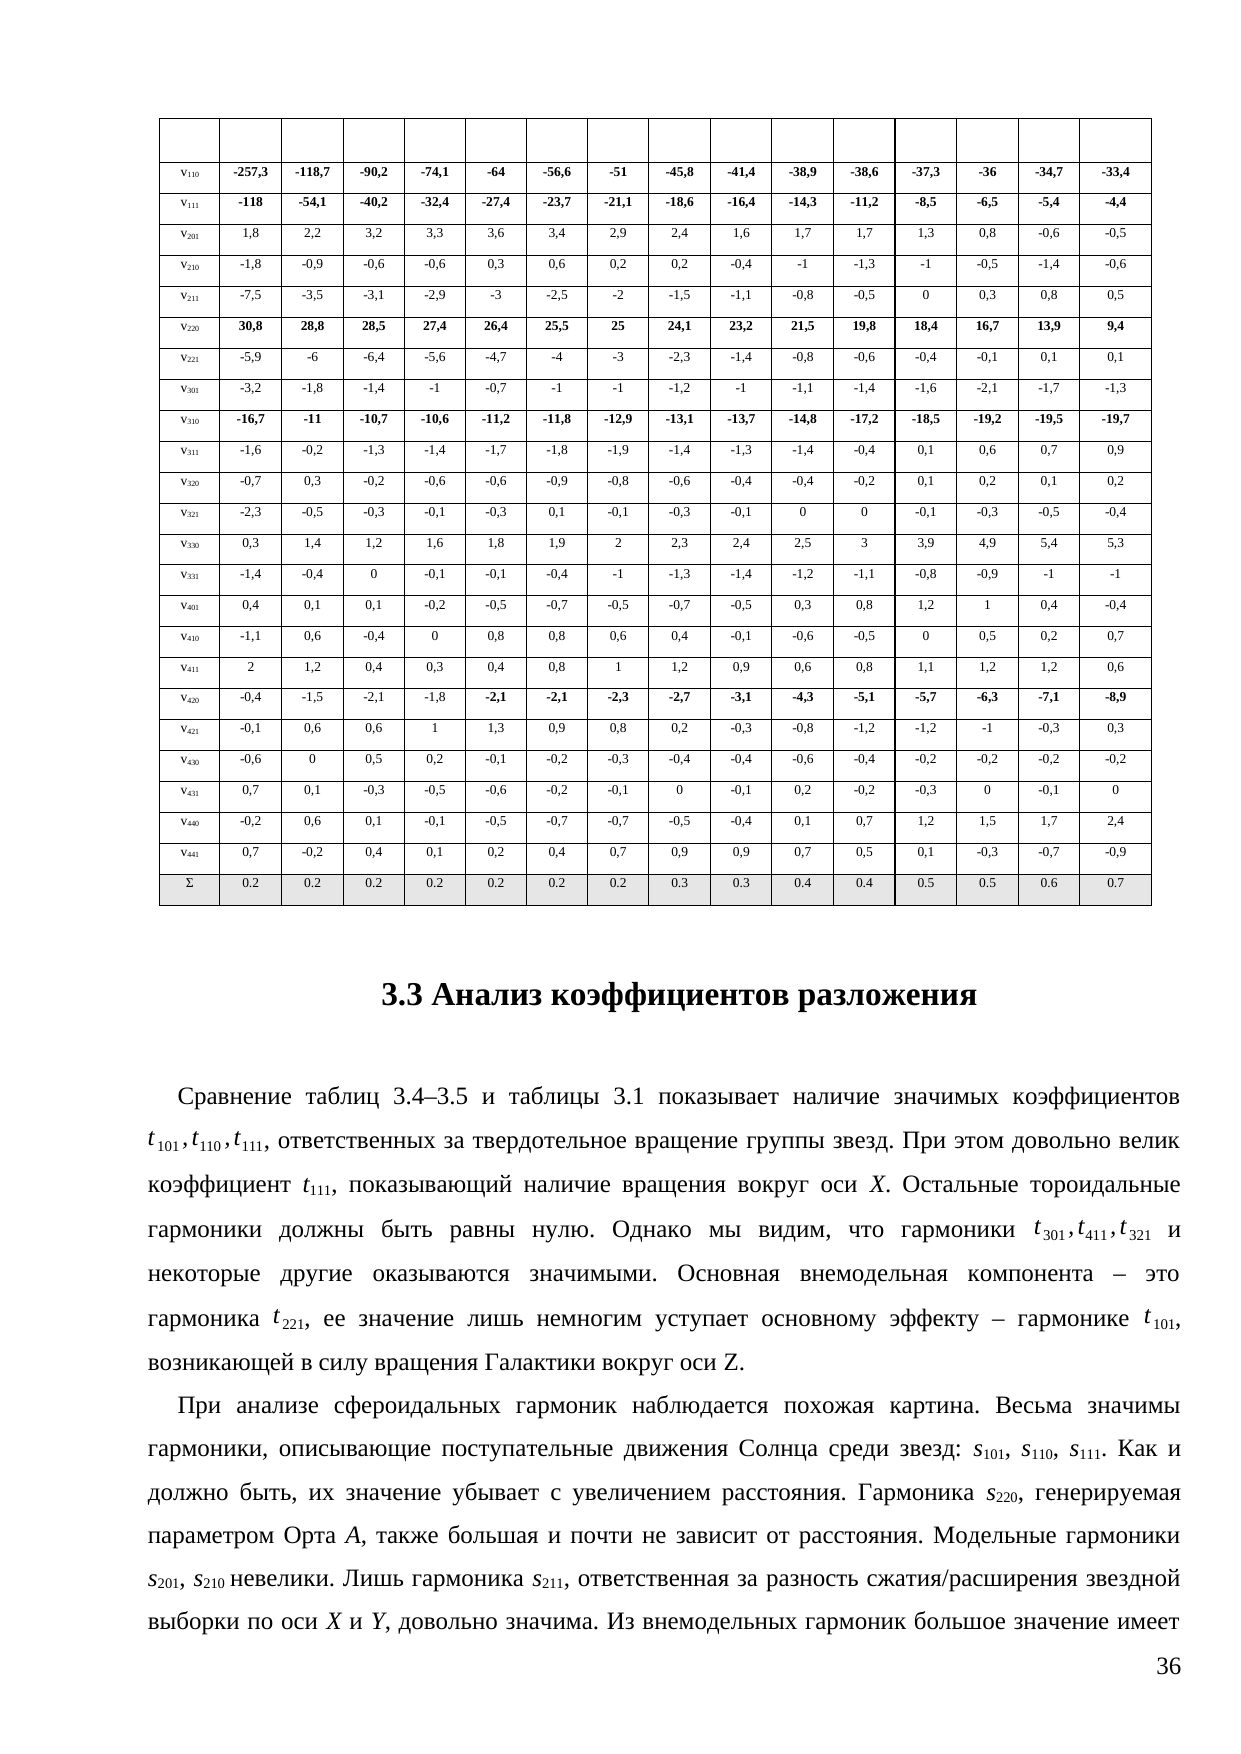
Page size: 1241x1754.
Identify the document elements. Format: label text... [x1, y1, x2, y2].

table_cell -5,8 [957, 119, 1018, 162]
table_cell -0,2 [282, 442, 343, 472]
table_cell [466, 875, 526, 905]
table_cell -5,9 [220, 349, 281, 379]
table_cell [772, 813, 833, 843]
table_cell 0,1 [282, 782, 343, 812]
table_cell -1,1 [220, 627, 281, 657]
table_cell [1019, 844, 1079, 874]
table_cell 0,2 [649, 256, 710, 286]
table_cell -0,8 [896, 565, 956, 595]
table_cell 1,2 [1019, 658, 1079, 688]
table_cell -34,7 [1019, 163, 1079, 193]
table_cell -0,1 [957, 349, 1018, 379]
table_cell -0,8 [588, 473, 648, 502]
table_cell -0,1 [405, 504, 465, 533]
table_cell 0,3 [772, 596, 833, 626]
table_cell -7,6 [834, 119, 894, 162]
table_cell -8,9 [1080, 689, 1151, 719]
table_cell 25,5 [527, 318, 587, 348]
table_cell -11 [282, 411, 343, 441]
table_cell -23,7 [527, 194, 587, 224]
table_cell -0,5 [1080, 225, 1151, 255]
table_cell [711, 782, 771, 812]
table_cell 1,2 [344, 535, 404, 564]
table_cell -11,2 [834, 194, 894, 224]
table_cell -2,5 [527, 287, 587, 317]
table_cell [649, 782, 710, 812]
table_cell -1,5 [649, 287, 710, 317]
table_cell -1,3 [711, 442, 771, 472]
table_cell -0,5 [957, 256, 1018, 286]
table_cell -1,1 [711, 287, 771, 317]
table_cell 1,4 [282, 535, 343, 564]
table_cell 2,5 [772, 535, 833, 564]
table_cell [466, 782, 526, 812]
table_cell v210 [160, 256, 219, 286]
table_cell 0,6 [527, 256, 587, 286]
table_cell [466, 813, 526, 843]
table_cell 0,1 [1019, 349, 1079, 379]
table_cell -14,7 [588, 119, 648, 162]
table_cell -2,7 [649, 689, 710, 719]
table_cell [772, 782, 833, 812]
table_cell -1,8 [220, 256, 281, 286]
table_cell 0,7 [1019, 442, 1079, 472]
table_cell -1 [405, 380, 465, 410]
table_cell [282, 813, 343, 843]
table_cell 0,7 [1080, 627, 1151, 657]
table_cell -96,5 [220, 119, 281, 162]
table_cell 26,4 [466, 318, 526, 348]
table_cell -0,4 [220, 689, 281, 719]
table_cell -0,4 [1080, 596, 1151, 626]
table_cell -14,3 [772, 194, 833, 224]
table_cell -0,9 [282, 256, 343, 286]
table_cell -0,3 [1019, 720, 1079, 750]
table_cell -1,9 [588, 442, 648, 472]
table_cell -56,6 [527, 163, 587, 193]
table_cell -0,1 [896, 504, 956, 533]
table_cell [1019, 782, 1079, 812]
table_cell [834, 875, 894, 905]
table_cell -0,2 [957, 751, 1018, 781]
table_cell -0,6 [834, 349, 894, 379]
table_cell -0,8 [772, 349, 833, 379]
table_cell -0,8 [772, 287, 833, 317]
table_cell 0,3 [1080, 720, 1151, 750]
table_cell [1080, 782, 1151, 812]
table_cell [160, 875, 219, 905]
table_cell -1,2 [834, 720, 894, 750]
table_cell -5,7 [896, 689, 956, 719]
table_cell -13,1 [649, 411, 710, 441]
table_cell -1 [588, 380, 648, 410]
table_cell v311 [160, 442, 219, 472]
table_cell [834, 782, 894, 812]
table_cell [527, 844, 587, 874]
table_cell v301 [160, 380, 219, 410]
table_cell 0,4 [466, 658, 526, 688]
table_cell -0,1 [220, 720, 281, 750]
table_cell 0,2 [588, 256, 648, 286]
table_cell -1,2 [649, 380, 710, 410]
table_cell -4,7 [466, 349, 526, 379]
table_cell -1,1 [834, 565, 894, 595]
table_cell -1,8 [282, 380, 343, 410]
table_cell -0,4 [1080, 504, 1151, 533]
table_cell -0,6 [220, 751, 281, 781]
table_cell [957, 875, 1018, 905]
table_cell -3 [466, 287, 526, 317]
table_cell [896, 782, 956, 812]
table_cell -0,2 [344, 473, 404, 502]
table_cell 0,1 [1080, 349, 1151, 379]
table_cell 0,1 [344, 596, 404, 626]
table_cell -90,2 [344, 163, 404, 193]
table_cell v421 [160, 720, 219, 750]
table_cell 25 [588, 318, 648, 348]
table_cell -0,1 [711, 627, 771, 657]
table_cell -1,5 [282, 689, 343, 719]
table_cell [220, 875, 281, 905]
table_cell 2,9 [588, 225, 648, 255]
table_cell -0,6 [466, 473, 526, 502]
table_cell v101 [160, 119, 219, 162]
table_cell -0,6 [1080, 256, 1151, 286]
table_cell 0,8 [834, 596, 894, 626]
table_cell -17,2 [834, 411, 894, 441]
table_cell 0,8 [466, 627, 526, 657]
table_cell v111 [160, 194, 219, 224]
table_cell 13,9 [1019, 318, 1079, 348]
table_cell -1,4 [405, 442, 465, 472]
table_cell -1 [957, 720, 1018, 750]
table_cell -6,4 [344, 349, 404, 379]
table_cell -2,9 [405, 287, 465, 317]
table_cell 0,8 [1019, 287, 1079, 317]
table_cell -0,2 [1019, 751, 1079, 781]
table_cell -6,5 [957, 194, 1018, 224]
table_cell -16,7 [220, 411, 281, 441]
table_cell 0,6 [772, 658, 833, 688]
table_cell -1,7 [466, 442, 526, 472]
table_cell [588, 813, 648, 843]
table_cell 0,9 [1080, 442, 1151, 472]
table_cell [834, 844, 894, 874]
table_cell 0,1 [1019, 473, 1079, 502]
table_cell 0,2 [1019, 627, 1079, 657]
table_cell v220 [160, 318, 219, 348]
table_cell 0,6 [1080, 658, 1151, 688]
table_cell -11,8 [527, 411, 587, 441]
table_cell -4,2 [1019, 119, 1079, 162]
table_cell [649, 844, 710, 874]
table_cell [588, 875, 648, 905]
table_cell -1,3 [344, 442, 404, 472]
table_cell -0,3 [649, 504, 710, 533]
table_cell 19,8 [834, 318, 894, 348]
table_cell -257,3 [220, 163, 281, 193]
table_cell -18,6 [649, 194, 710, 224]
table_cell 0,1 [896, 473, 956, 502]
table_cell -1,6 [896, 380, 956, 410]
table_cell 0,8 [588, 720, 648, 750]
table_cell -0,3 [588, 751, 648, 781]
table_cell -6,3 [957, 689, 1018, 719]
table_cell 0,6 [344, 720, 404, 750]
table_cell 0,6 [588, 627, 648, 657]
table_cell -1,4 [344, 380, 404, 410]
table_cell -0,4 [711, 256, 771, 286]
table_cell -0,9 [957, 565, 1018, 595]
table_cell -1,4 [220, 565, 281, 595]
table_cell -12,7 [649, 119, 710, 162]
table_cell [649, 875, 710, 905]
table_cell -40,2 [344, 194, 404, 224]
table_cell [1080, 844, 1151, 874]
table_cell -32,6 [344, 119, 404, 162]
table_cell v330 [160, 535, 219, 564]
table_cell 4,9 [957, 535, 1018, 564]
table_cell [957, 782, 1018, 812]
table_cell 2 [588, 535, 648, 564]
table_cell -8,5 [896, 194, 956, 224]
table_cell -0,4 [896, 349, 956, 379]
table_cell 0 [282, 751, 343, 781]
text Сравнение таблиц 3.4–3.5 и таблицы 3.1 показывает наличие значимых коэффициентов , ответственных за твердотельное вращение группы звезд. При этом довольно велик коэффициент t111, показывающий наличие вращения вокруг оси X. Остальные тороидальные гармоники должны быть равны нулю. Однако мы видим, что гармоники и некоторые другие оказываются значимыми. Основная внемодельная компонента – это гармоника , ее значение лишь немногим уступает основному эффекту – гармонике , возникающей в силу вращения Галактики вокруг оси Z. [148, 1081, 1181, 1376]
table_cell -1,1 [772, 380, 833, 410]
table_cell 0 [405, 627, 465, 657]
table_cell 0 [344, 565, 404, 595]
table_cell -0,6 [649, 473, 710, 502]
table_cell -1,2 [896, 720, 956, 750]
table_cell -3,2 [220, 380, 281, 410]
table_cell -4 [527, 349, 587, 379]
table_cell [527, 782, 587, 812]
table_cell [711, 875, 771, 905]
table_cell 3,2 [344, 225, 404, 255]
table_cell -0,3 [466, 504, 526, 533]
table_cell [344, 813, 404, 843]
table_cell -0,6 [772, 627, 833, 657]
table_cell -7,5 [220, 287, 281, 317]
table_cell -10,6 [405, 411, 465, 441]
table_cell -1 [1019, 565, 1079, 595]
table_cell -0,2 [527, 751, 587, 781]
table_cell -0,6 [772, 751, 833, 781]
table_cell 1 [588, 658, 648, 688]
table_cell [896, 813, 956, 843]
table_cell 1,1 [896, 658, 956, 688]
table_cell -0,4 [772, 473, 833, 502]
table_cell -54,1 [282, 194, 343, 224]
table_cell 5,3 [1080, 535, 1151, 564]
table_cell 1 [405, 720, 465, 750]
table_cell 0,2 [649, 720, 710, 750]
table_cell -1 [1080, 565, 1151, 595]
table_cell -0,7 [649, 596, 710, 626]
table_cell -0,4 [344, 627, 404, 657]
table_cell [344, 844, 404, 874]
table_cell 0,9 [711, 658, 771, 688]
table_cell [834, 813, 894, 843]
table_cell v401 [160, 596, 219, 626]
table_cell 2,3 [649, 535, 710, 564]
table_cell 0,6 [282, 720, 343, 750]
table_cell -0,2 [896, 751, 956, 781]
table_cell 1,2 [896, 596, 956, 626]
table_cell -0,5 [1019, 504, 1079, 533]
table_cell -0,1 [405, 565, 465, 595]
table_cell -41,4 [711, 163, 771, 193]
table_cell -0,5 [834, 287, 894, 317]
table_cell -0,3 [711, 720, 771, 750]
table_cell v431 [160, 782, 219, 812]
table_cell -37,3 [896, 163, 956, 193]
table_cell 5,4 [1019, 535, 1079, 564]
table_cell 1,6 [711, 225, 771, 255]
table_cell -0,2 [834, 473, 894, 502]
table_cell 0,9 [527, 720, 587, 750]
table_cell -0,4 [649, 751, 710, 781]
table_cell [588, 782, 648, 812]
table_cell 1,7 [772, 225, 833, 255]
table_cell 1,3 [896, 225, 956, 255]
table_cell -6 [282, 349, 343, 379]
table_cell -0,8 [772, 720, 833, 750]
table_cell 0,6 [957, 442, 1018, 472]
table_cell -1 [896, 256, 956, 286]
table_cell -3 [588, 349, 648, 379]
table_cell -1,3 [834, 256, 894, 286]
table_cell -0,6 [344, 256, 404, 286]
table_cell -2,3 [588, 689, 648, 719]
table_cell -3,5 [282, 287, 343, 317]
table_cell -3,1 [1080, 119, 1151, 162]
table_cell 1,7 [834, 225, 894, 255]
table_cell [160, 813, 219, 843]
table_cell -1,8 [527, 442, 587, 472]
table_cell 1,6 [405, 535, 465, 564]
table_cell -17,5 [527, 119, 587, 162]
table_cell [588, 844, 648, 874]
table_cell 3 [834, 535, 894, 564]
table_cell -5,4 [1019, 194, 1079, 224]
table_cell -0,6 [405, 473, 465, 502]
table_cell 28,8 [282, 318, 343, 348]
table_cell 18,4 [896, 318, 956, 348]
table_cell -0,5 [588, 596, 648, 626]
subtitle 3.3 Анализ коэффициентов разложения [148, 974, 1181, 1012]
table_cell 1,2 [957, 658, 1018, 688]
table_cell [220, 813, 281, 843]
table_cell 0,8 [834, 658, 894, 688]
table_cell -42,3 [282, 119, 343, 162]
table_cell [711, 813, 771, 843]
table_cell -19,7 [1080, 411, 1151, 441]
table_cell 1,9 [527, 535, 587, 564]
table_cell -38,6 [834, 163, 894, 193]
table_cell -1 [527, 380, 587, 410]
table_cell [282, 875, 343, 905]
table_cell -4,3 [772, 689, 833, 719]
table_cell -0,1 [466, 751, 526, 781]
table_cell 24,1 [649, 318, 710, 348]
table_cell -25,7 [405, 119, 465, 162]
table_cell -0,5 [711, 596, 771, 626]
table_cell -118 [220, 194, 281, 224]
table_cell 0,3 [220, 535, 281, 564]
table_cell -0,5 [405, 782, 465, 812]
table_cell -18,5 [896, 411, 956, 441]
table_cell -6,3 [896, 119, 956, 162]
table_cell 27,4 [405, 318, 465, 348]
table_cell 2,2 [282, 225, 343, 255]
table_cell -0,5 [834, 627, 894, 657]
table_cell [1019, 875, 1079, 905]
table_cell -0,3 [344, 782, 404, 812]
table_cell 0,2 [957, 473, 1018, 502]
table_cell 0,5 [344, 751, 404, 781]
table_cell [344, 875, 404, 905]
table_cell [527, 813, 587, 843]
table_cell -1,3 [649, 565, 710, 595]
table_cell 0,3 [957, 287, 1018, 317]
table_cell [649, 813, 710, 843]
table_cell -16,4 [711, 194, 771, 224]
table_cell -1 [711, 380, 771, 410]
table_cell -14,8 [772, 411, 833, 441]
table_cell -33,4 [1080, 163, 1151, 193]
table_cell -10,7 [344, 411, 404, 441]
table_cell -2,3 [649, 349, 710, 379]
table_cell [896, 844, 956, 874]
table_cell v110 [160, 163, 219, 193]
table_cell 23,2 [711, 318, 771, 348]
table_cell -0,6 [405, 256, 465, 286]
table_cell v410 [160, 627, 219, 657]
table_cell -51 [588, 163, 648, 193]
table_cell -0,1 [466, 565, 526, 595]
table_cell -64 [466, 163, 526, 193]
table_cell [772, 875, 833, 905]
table_cell -74,1 [405, 163, 465, 193]
table_cell -1,8 [405, 689, 465, 719]
table_cell -27,4 [466, 194, 526, 224]
table_cell v211 [160, 287, 219, 317]
table_cell -0,2 [1080, 751, 1151, 781]
table_cell -20,9 [466, 119, 526, 162]
table_cell -3,1 [711, 689, 771, 719]
table_cell 3,6 [466, 225, 526, 255]
table_cell 2,4 [649, 225, 710, 255]
table_cell -0,9 [527, 473, 587, 502]
table_cell -1,7 [1019, 380, 1079, 410]
table_cell 21,5 [772, 318, 833, 348]
table_cell 0,3 [405, 658, 465, 688]
table_cell -0,7 [466, 380, 526, 410]
table_cell -0,3 [344, 504, 404, 533]
table_cell 0,8 [957, 225, 1018, 255]
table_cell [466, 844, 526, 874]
table_cell -0,7 [527, 596, 587, 626]
table_cell 0,5 [1080, 287, 1151, 317]
table_cell -0,4 [711, 751, 771, 781]
table_cell -1 [772, 256, 833, 286]
table_cell -5,6 [405, 349, 465, 379]
table_cell 0,5 [957, 627, 1018, 657]
table_cell 0,3 [282, 473, 343, 502]
table_cell 0,8 [527, 627, 587, 657]
table_cell -1,4 [711, 565, 771, 595]
table_cell -0,1 [588, 504, 648, 533]
table_cell -19,2 [957, 411, 1018, 441]
table_cell -0,1 [711, 504, 771, 533]
table_cell -12,9 [588, 411, 648, 441]
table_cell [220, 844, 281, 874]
table_cell -0,4 [282, 565, 343, 595]
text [148, 1390, 1181, 1635]
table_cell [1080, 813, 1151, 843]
table_cell -5,1 [834, 689, 894, 719]
table_cell 0,6 [282, 627, 343, 657]
table_cell 1,3 [466, 720, 526, 750]
table_cell 28,5 [344, 318, 404, 348]
table_cell 1,8 [466, 535, 526, 564]
table_cell -0,4 [711, 473, 771, 502]
table_cell 0,1 [527, 504, 587, 533]
table_cell 16,7 [957, 318, 1018, 348]
table_cell v430 [160, 751, 219, 781]
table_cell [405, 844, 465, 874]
table_cell 0 [772, 504, 833, 533]
table_cell 0,1 [896, 442, 956, 472]
table_cell v321 [160, 504, 219, 533]
table_cell -0,4 [527, 565, 587, 595]
table_cell -38,9 [772, 163, 833, 193]
table_cell 0,1 [282, 596, 343, 626]
table_cell 2,4 [711, 535, 771, 564]
table_cell -1,4 [649, 442, 710, 472]
table_cell -0,7 [220, 473, 281, 502]
table_cell 0,7 [220, 782, 281, 812]
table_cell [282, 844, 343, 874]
table_cell -3,1 [344, 287, 404, 317]
table_cell 0,4 [649, 627, 710, 657]
table_cell -1,4 [772, 442, 833, 472]
table_cell -0,4 [834, 442, 894, 472]
table_cell v310 [160, 411, 219, 441]
table_cell 1,8 [220, 225, 281, 255]
table_cell -0,4 [834, 751, 894, 781]
table_cell v331 [160, 565, 219, 595]
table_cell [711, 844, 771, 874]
table_cell -1,6 [220, 442, 281, 472]
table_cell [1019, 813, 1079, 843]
table_cell v221 [160, 349, 219, 379]
table_cell 1 [957, 596, 1018, 626]
table_cell 3,9 [896, 535, 956, 564]
table_cell -11,2 [466, 411, 526, 441]
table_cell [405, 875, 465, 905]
table_cell -2,1 [466, 689, 526, 719]
table_cell -0,5 [282, 504, 343, 533]
table_cell -10,7 [711, 119, 771, 162]
table_cell -13,7 [711, 411, 771, 441]
table_cell 0,2 [405, 751, 465, 781]
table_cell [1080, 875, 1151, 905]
table_cell -2,3 [220, 504, 281, 533]
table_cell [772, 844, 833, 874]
table_cell -0,5 [466, 596, 526, 626]
table_cell 0,2 [1080, 473, 1151, 502]
table_cell v320 [160, 473, 219, 502]
table_cell 2 [220, 658, 281, 688]
table_cell -2,1 [957, 380, 1018, 410]
table_cell -1,2 [772, 565, 833, 595]
table_cell -0,3 [957, 504, 1018, 533]
table_cell -1 [588, 565, 648, 595]
table_cell 0 [896, 627, 956, 657]
table_cell -21,1 [588, 194, 648, 224]
table_cell 0 [896, 287, 956, 317]
table_cell -2 [588, 287, 648, 317]
table_cell 3,4 [527, 225, 587, 255]
table_cell -19,5 [1019, 411, 1079, 441]
table_cell v201 [160, 225, 219, 255]
table_cell -9 [772, 119, 833, 162]
table_cell -2,1 [344, 689, 404, 719]
table_cell -1,3 [1080, 380, 1151, 410]
table_cell -118,7 [282, 163, 343, 193]
table_cell 1,2 [282, 658, 343, 688]
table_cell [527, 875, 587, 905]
table_cell -36 [957, 163, 1018, 193]
table_cell 1,2 [649, 658, 710, 688]
table_cell -2,1 [527, 689, 587, 719]
table_cell 9,4 [1080, 318, 1151, 348]
table_cell 0,4 [1019, 596, 1079, 626]
table_cell 0 [834, 504, 894, 533]
table_cell -0,6 [1019, 225, 1079, 255]
table_cell -1,4 [834, 380, 894, 410]
table_cell v411 [160, 658, 219, 688]
table_cell v420 [160, 689, 219, 719]
table_cell -32,4 [405, 194, 465, 224]
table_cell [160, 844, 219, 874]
table_cell 0,4 [220, 596, 281, 626]
table_cell -0,2 [405, 596, 465, 626]
table_cell 0,8 [527, 658, 587, 688]
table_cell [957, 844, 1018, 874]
table_cell 3,3 [405, 225, 465, 255]
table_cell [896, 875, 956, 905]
table_cell 30,8 [220, 318, 281, 348]
table_cell -45,8 [649, 163, 710, 193]
table_cell 0,4 [344, 658, 404, 688]
table_cell 0,3 [466, 256, 526, 286]
table_cell -7,1 [1019, 689, 1079, 719]
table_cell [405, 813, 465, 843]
table_cell -1,4 [1019, 256, 1079, 286]
table_cell -1,4 [711, 349, 771, 379]
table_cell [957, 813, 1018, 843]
table_cell -4,4 [1080, 194, 1151, 224]
